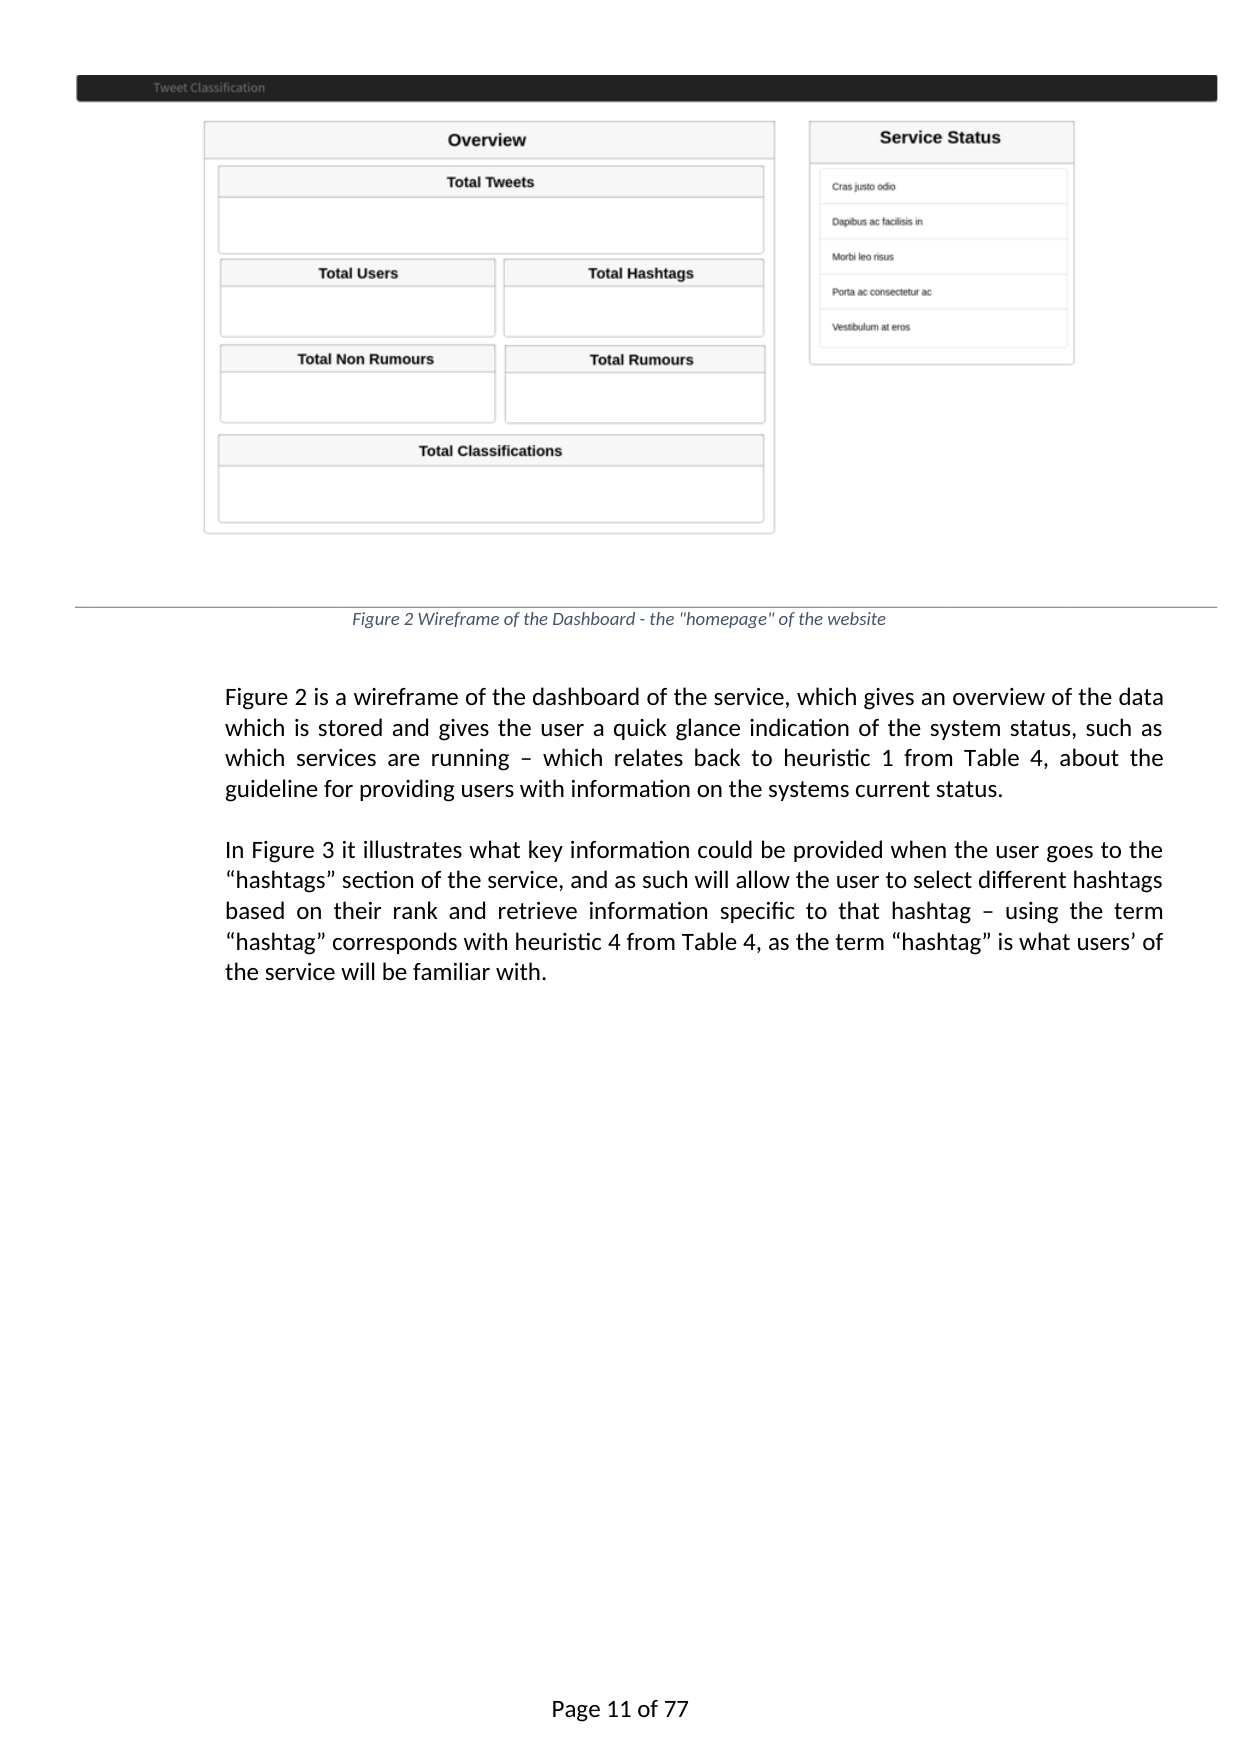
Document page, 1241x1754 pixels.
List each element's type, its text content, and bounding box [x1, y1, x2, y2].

picture [75, 75, 1218, 608]
text In Figure 3 it illustrates what key information could be provided when the user goes to the “hashtags” section of the service, and as such will allow the user to select different hashtags based on their rank and retrieve information specific to that hashtag – using the term “hashtag” corresponds with heuristic 4 from Table 4, as the term “hashtag” is what users’ of the service will be familiar with. [225, 834, 1165, 987]
text Figure 2 Wireframe of the Dashboard - the "homepage" of the website [75, 608, 1165, 630]
text Figure 2 is a wireframe of the dashboard of the service, which gives an overview of the data which is stored and gives the user a quick glance indication of the system status, such as which services are running – which relates back to heuristic 1 from Table 4, about the guideline for providing users with information on the systems current status. [225, 682, 1165, 804]
